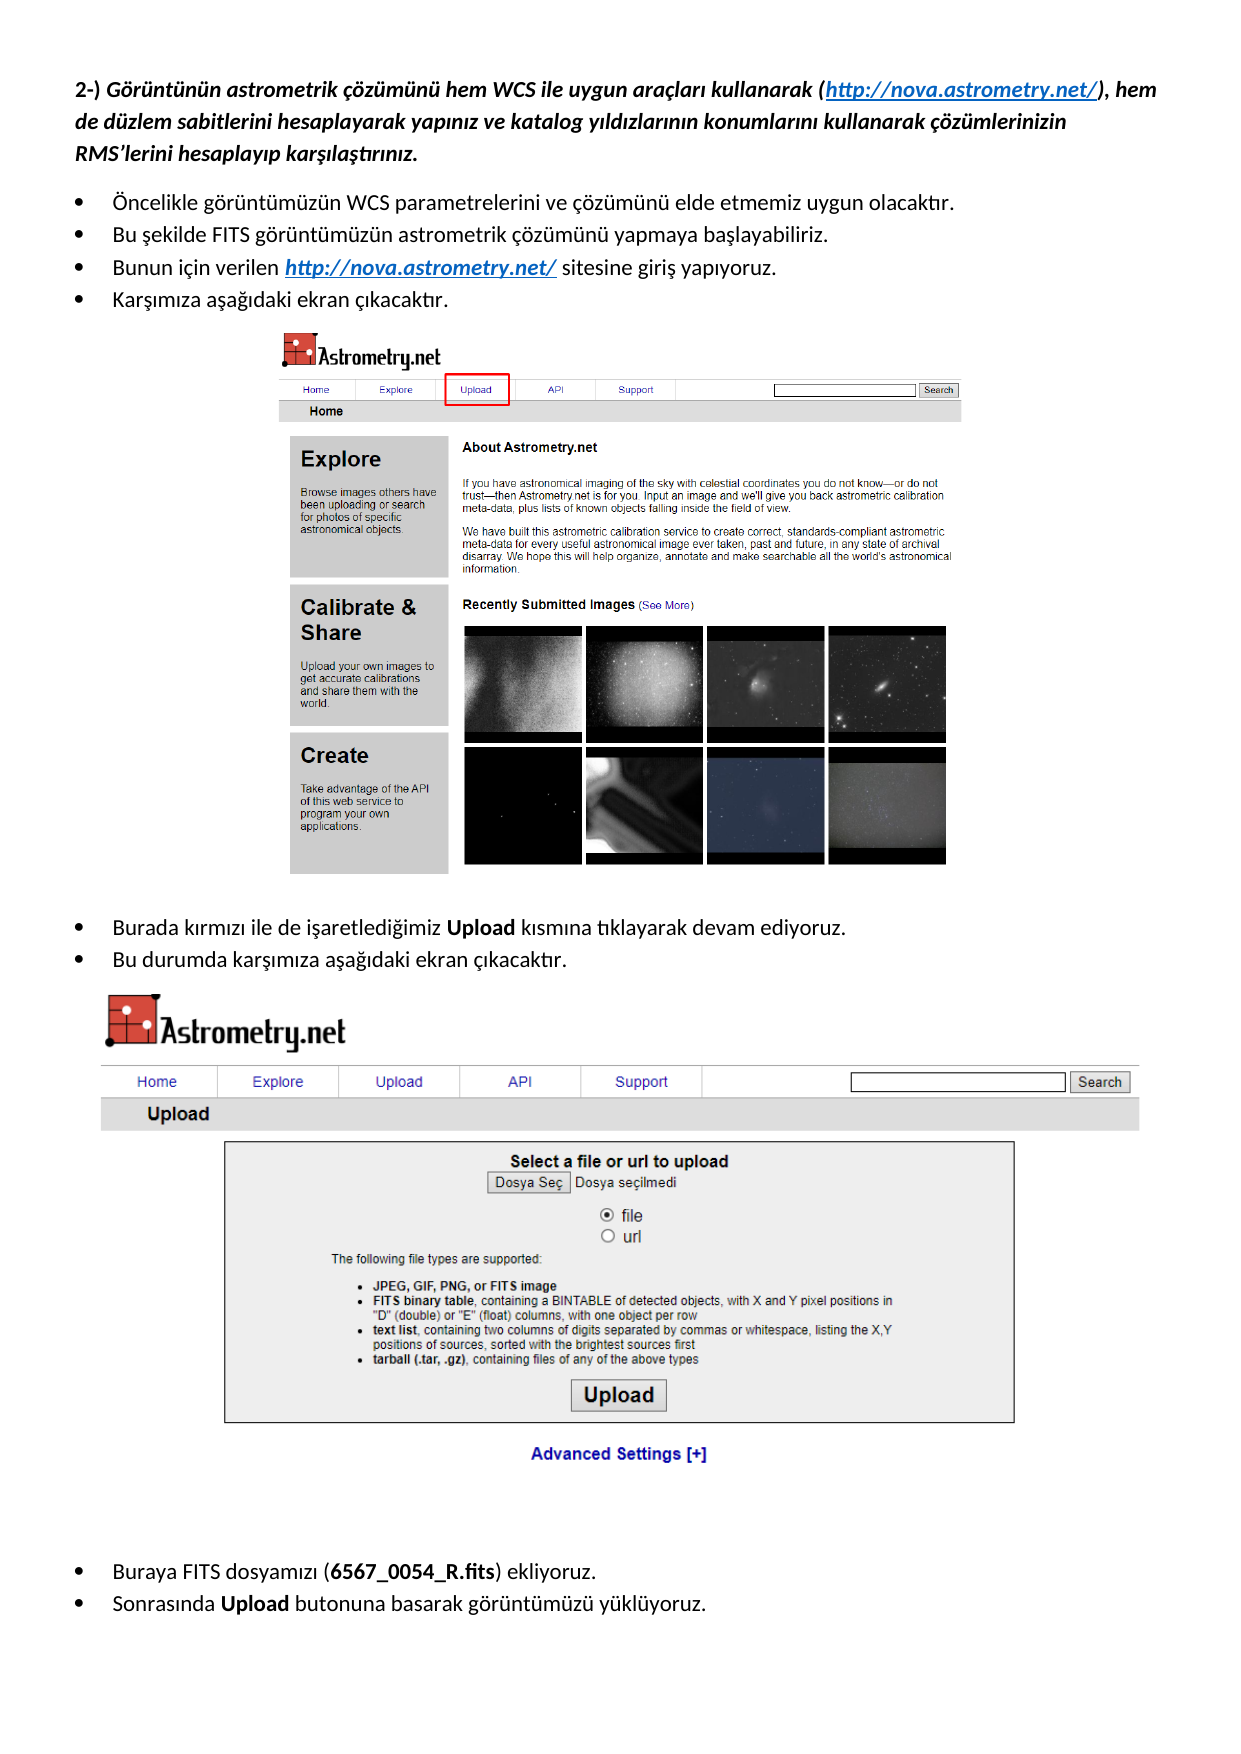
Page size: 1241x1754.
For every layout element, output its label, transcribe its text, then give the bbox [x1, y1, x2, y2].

list Bu şekilde FITS görüntümüzün astrometrik çözümünü yapmaya başlayabiliriz. [75, 220, 1165, 248]
picture [278, 333, 962, 893]
list Burada kırmızı ile de işaretlediğimiz Upload kısmına tıklayarak devam ediyoruz. [75, 913, 1165, 941]
picture [100, 994, 1140, 1537]
list Buraya FITS dosyamızı (6567_0054_R.fits) ekliyoruz. [75, 1557, 1165, 1585]
list Sonrasında Upload butonuna basarak görüntümüzü yüklüyoruz. [75, 1589, 1165, 1618]
list Karşımıza aşağıdaki ekran çıkacaktır. [75, 285, 1165, 313]
list Bu durumda karşımıza aşağıdaki ekran çıkacaktır. [75, 946, 1165, 973]
list Bunun için verilen http://nova.astrometry.net/ sitesine giriş yapıyoruz. [75, 253, 1165, 281]
text 2-) Görüntünün astrometrik çözümünü hem WCS ile uygun araçları kullanarak (http://nova.astrometry.net/), hem de düzlem sabitlerini hesaplayarak yapınız ve katalog yıldızlarının konumlarını kullanarak çözümlerinizin RMS’lerini hesaplayıp karşılaştırınız. [75, 75, 1165, 167]
list Öncelikle görüntümüzün WCS parametrelerini ve çözümünü elde etmemiz uygun olacaktır. [75, 188, 1165, 216]
